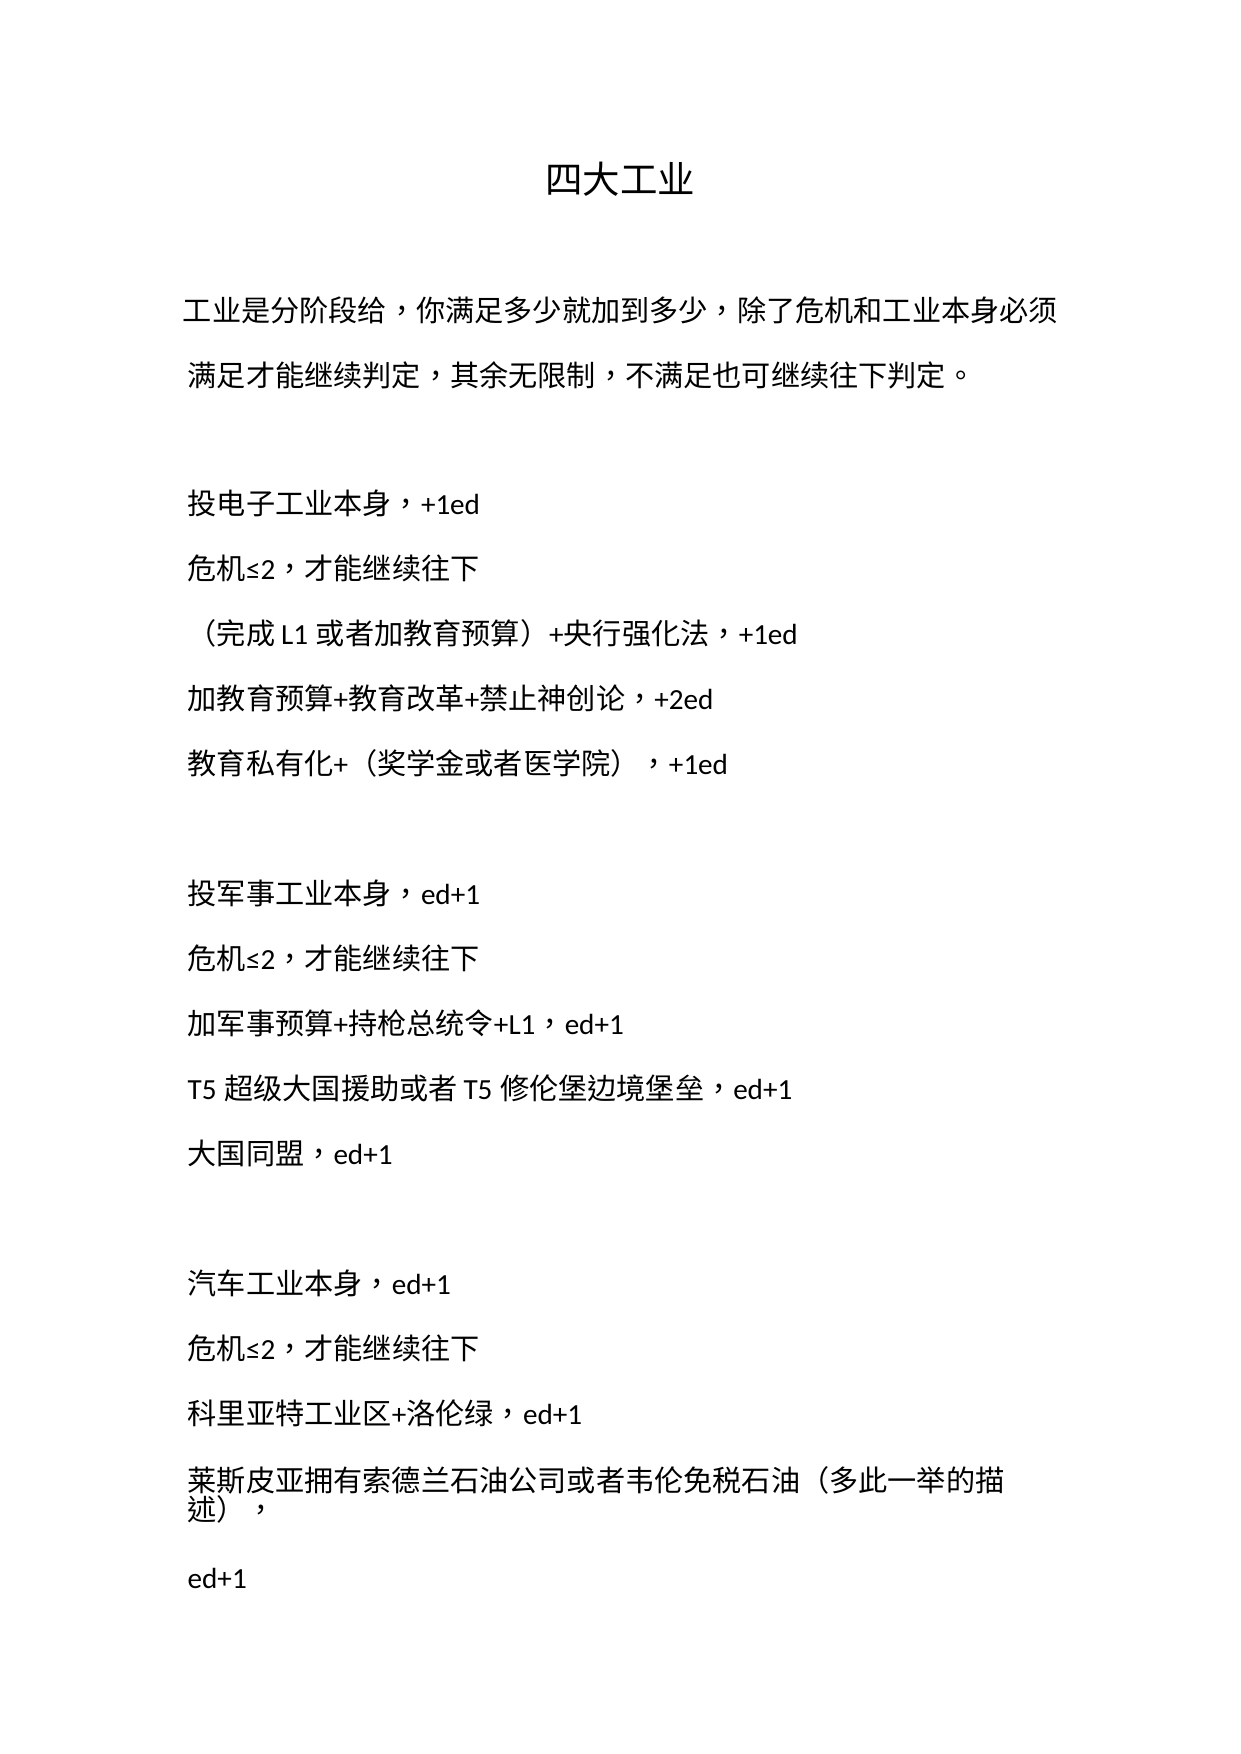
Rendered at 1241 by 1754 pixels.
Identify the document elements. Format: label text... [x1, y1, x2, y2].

text 投电子工业本身，+1ed 危机≤2，才能继续往下 （完成L1 或者加教育预算）+央行强化法，+1ed加教育预算+教育改革+禁止神创论，+2ed 教育私有化+（奖学金或者医学院），+1ed [187, 462, 805, 787]
text 投军事工业本身，ed+1 危机≤2，才能继续往下 加军事预算+持枪总统令+L1，ed+1 T5 超级大国援助或者T5 修伦堡边境堡垒，ed+1大国同盟，ed+1 [187, 852, 805, 1177]
text 汽车工业本身，ed+1 危机≤2，才能继续往下 科里亚特工业区+洛伦绿，ed+1 [187, 1242, 595, 1437]
text 工业是分阶段给，你满足多少就加到多少，除了危机和工业本身必须 [150, 298, 1090, 327]
text 莱斯皮亚拥有索德兰石油公司或者韦伦免税石油（多此一举的描述）， [187, 1468, 1090, 1527]
text ed+1 [187, 1557, 1090, 1596]
text 四大工业 [150, 163, 1090, 201]
text 满足才能继续判定，其余无限制，不满足也可继续往下判定。 [187, 363, 1090, 392]
